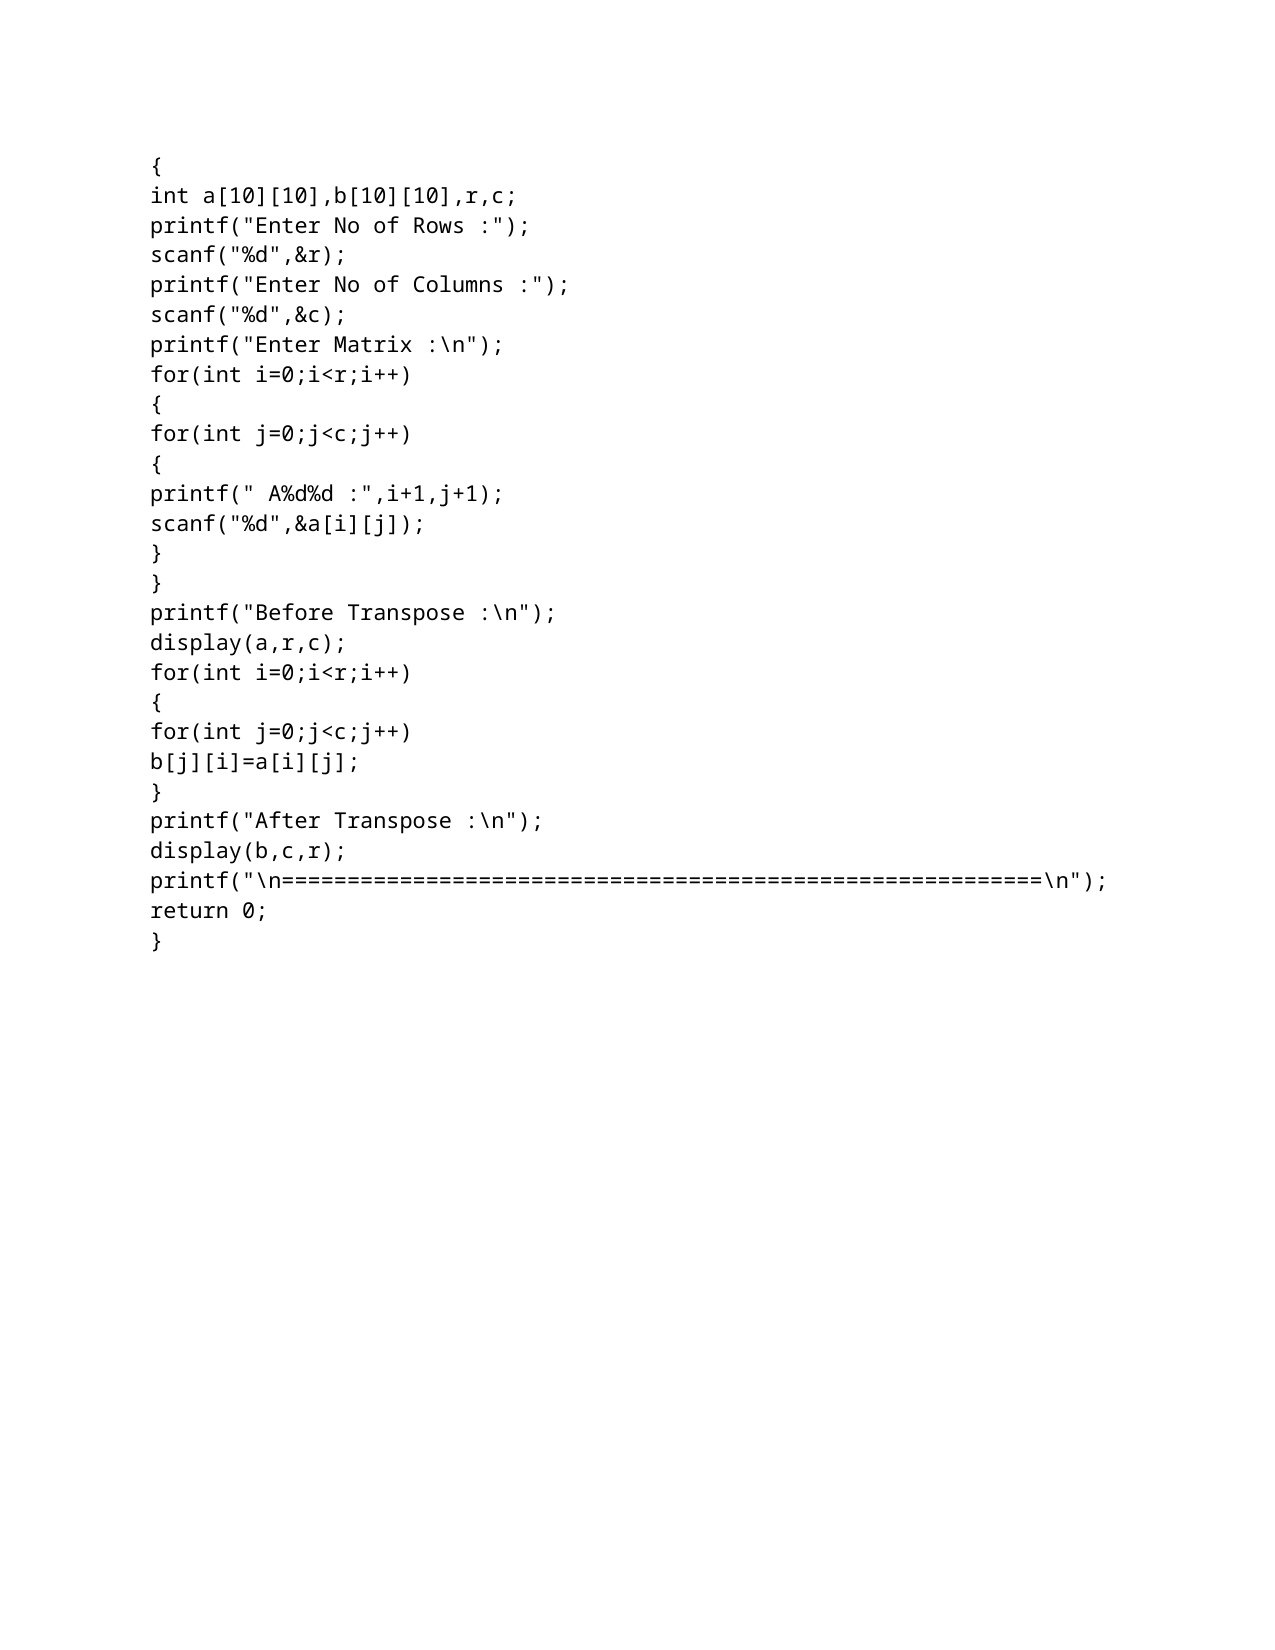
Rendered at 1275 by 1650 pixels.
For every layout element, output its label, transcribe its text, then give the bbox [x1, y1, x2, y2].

text for(int j=0;j<c;j++) [150, 716, 1125, 746]
text } [150, 776, 1125, 805]
text int a[10][10],b[10][10],r,c; [150, 180, 1125, 209]
text { [150, 150, 1125, 180]
text printf("Before Transpose :\n"); [150, 597, 1125, 627]
text } [150, 924, 1125, 954]
text scanf("%d",&c); [150, 299, 1125, 329]
text scanf("%d",&r); [150, 239, 1125, 269]
text printf("Enter Matrix :\n"); [150, 329, 1125, 358]
text b[j][i]=a[i][j]; [150, 746, 1125, 776]
text } [150, 537, 1125, 567]
text printf("\n==========================================================\n"); [150, 865, 1125, 895]
text printf("Enter No of Rows :"); [150, 209, 1125, 239]
text display(b,c,r); [150, 835, 1125, 865]
text scanf("%d",&a[i][j]); [150, 507, 1125, 537]
text for(int i=0;i<r;i++) [150, 656, 1125, 686]
text { [150, 448, 1125, 478]
text { [150, 388, 1125, 418]
text { [150, 686, 1125, 716]
text printf("Enter No of Columns :"); [150, 269, 1125, 299]
text for(int i=0;i<r;i++) [150, 358, 1125, 388]
text } [150, 567, 1125, 597]
text printf("After Transpose :\n"); [150, 805, 1125, 835]
text display(a,r,c); [150, 627, 1125, 656]
text printf(" A%d%d :",i+1,j+1); [150, 478, 1125, 507]
text for(int j=0;j<c;j++) [150, 418, 1125, 448]
text return 0; [150, 895, 1125, 924]
